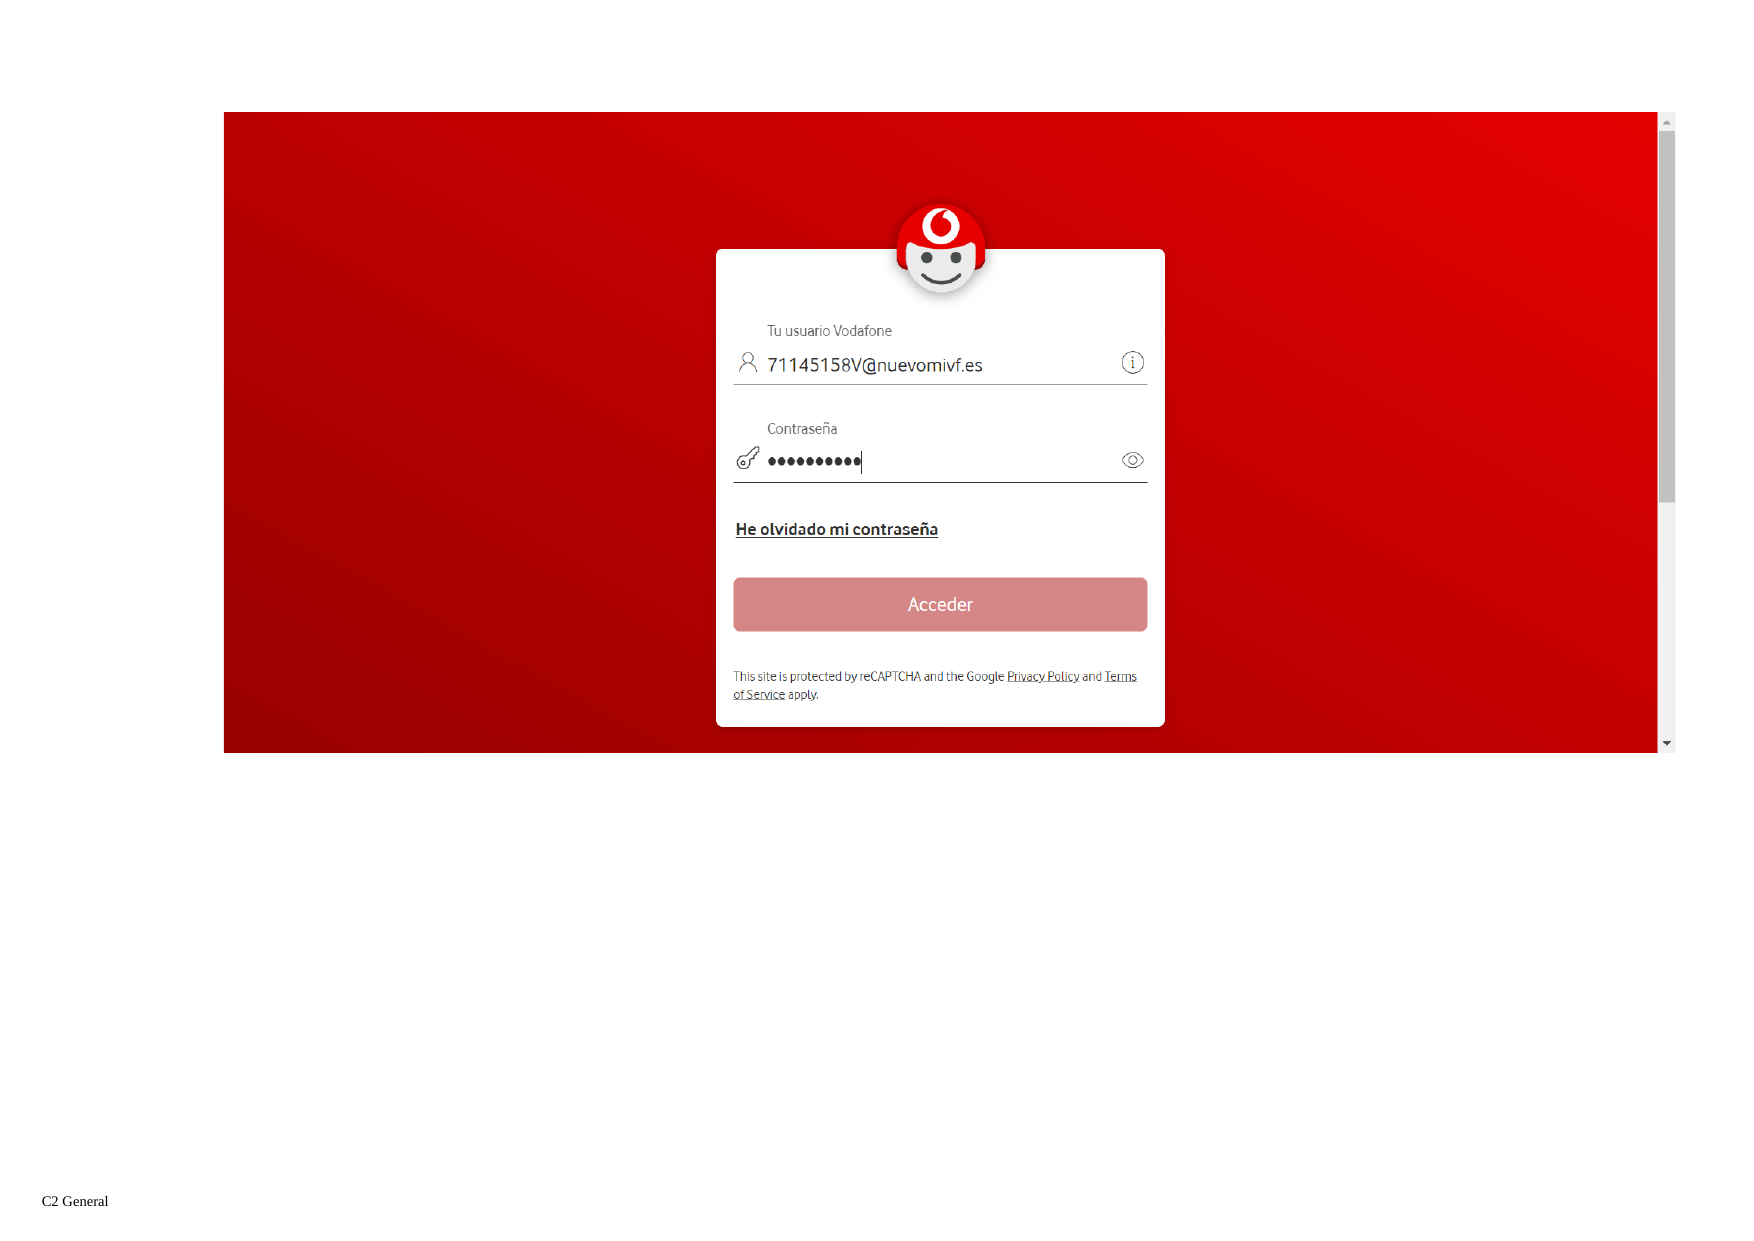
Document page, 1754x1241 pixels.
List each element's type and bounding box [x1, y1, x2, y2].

picture [223, 112, 1676, 753]
